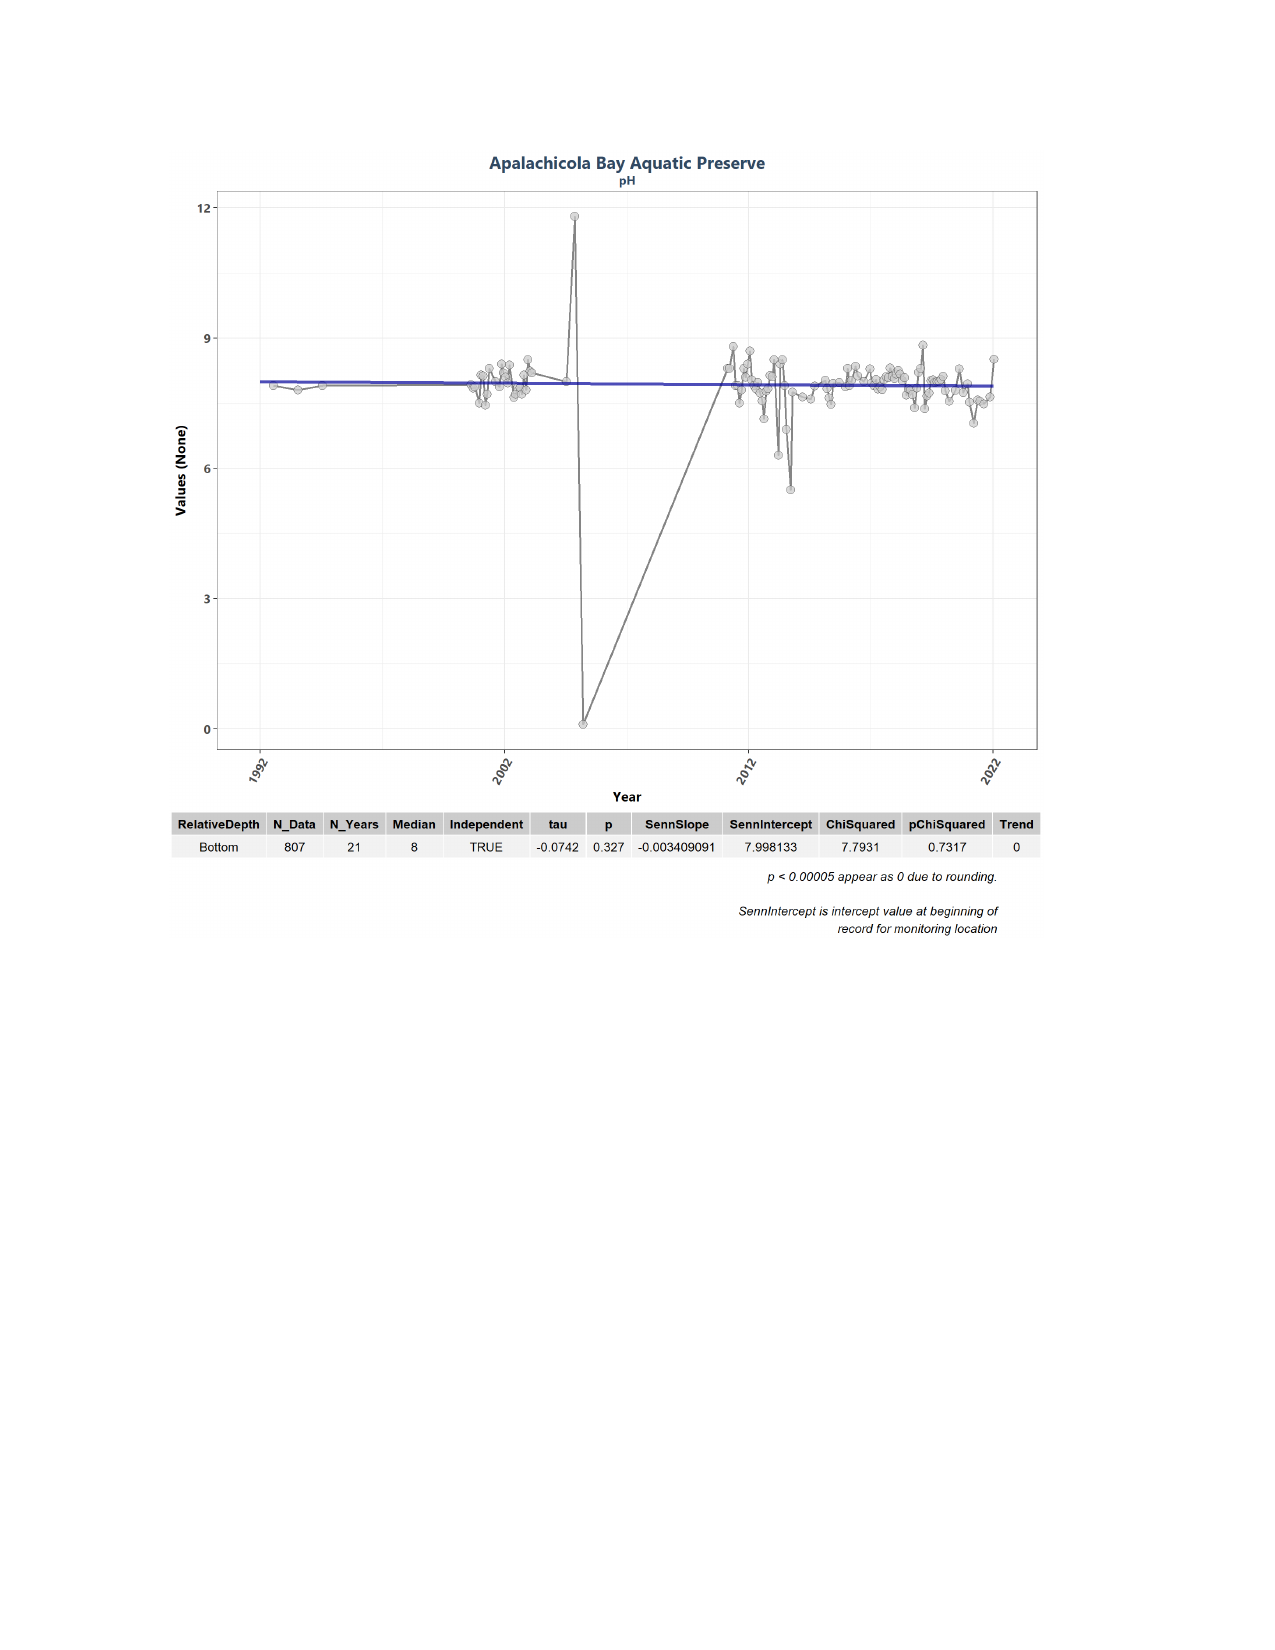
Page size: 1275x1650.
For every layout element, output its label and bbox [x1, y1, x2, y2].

picture [168, 150, 1044, 938]
